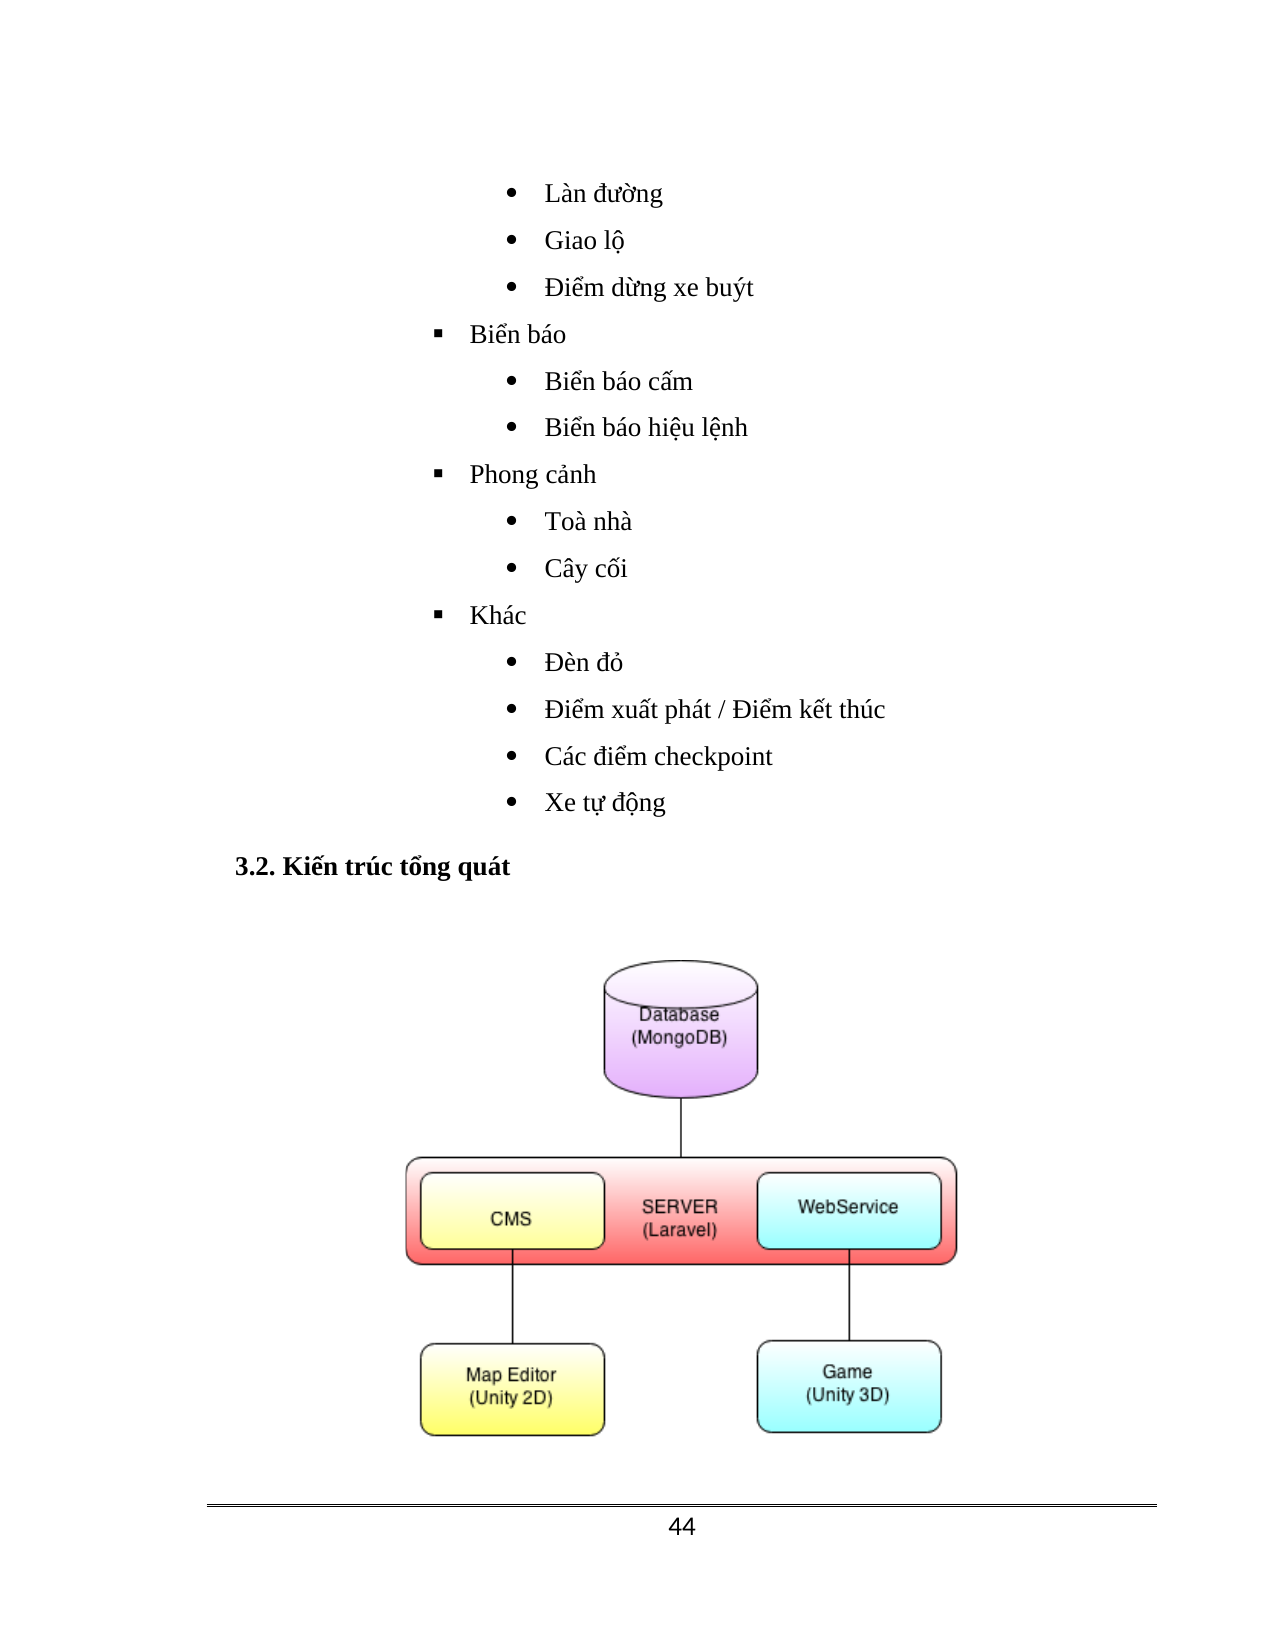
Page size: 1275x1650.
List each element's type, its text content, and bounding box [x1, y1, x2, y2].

list Xe tự động [507, 787, 1157, 818]
list Biển báo [432, 318, 1157, 349]
list Giao lộ [507, 224, 1157, 255]
list Biển báo cấm [507, 365, 1157, 396]
list Cây cối [507, 552, 1157, 583]
list Đèn đỏ [507, 646, 1157, 677]
subtitle Kiến trúc tổng quát [235, 850, 1157, 881]
list Khác [432, 599, 1157, 630]
list Điểm xuất phát / Điểm kết thúc [507, 693, 1157, 724]
list Phong cảnh [432, 458, 1157, 490]
list Biển báo hiệu lệnh [507, 412, 1157, 443]
list Toà nhà [507, 505, 1157, 537]
list Làn đường [507, 177, 1157, 208]
picture [405, 960, 959, 1441]
list Các điểm checkpoint [507, 740, 1157, 771]
list Điểm dừng xe buýt [507, 271, 1157, 302]
